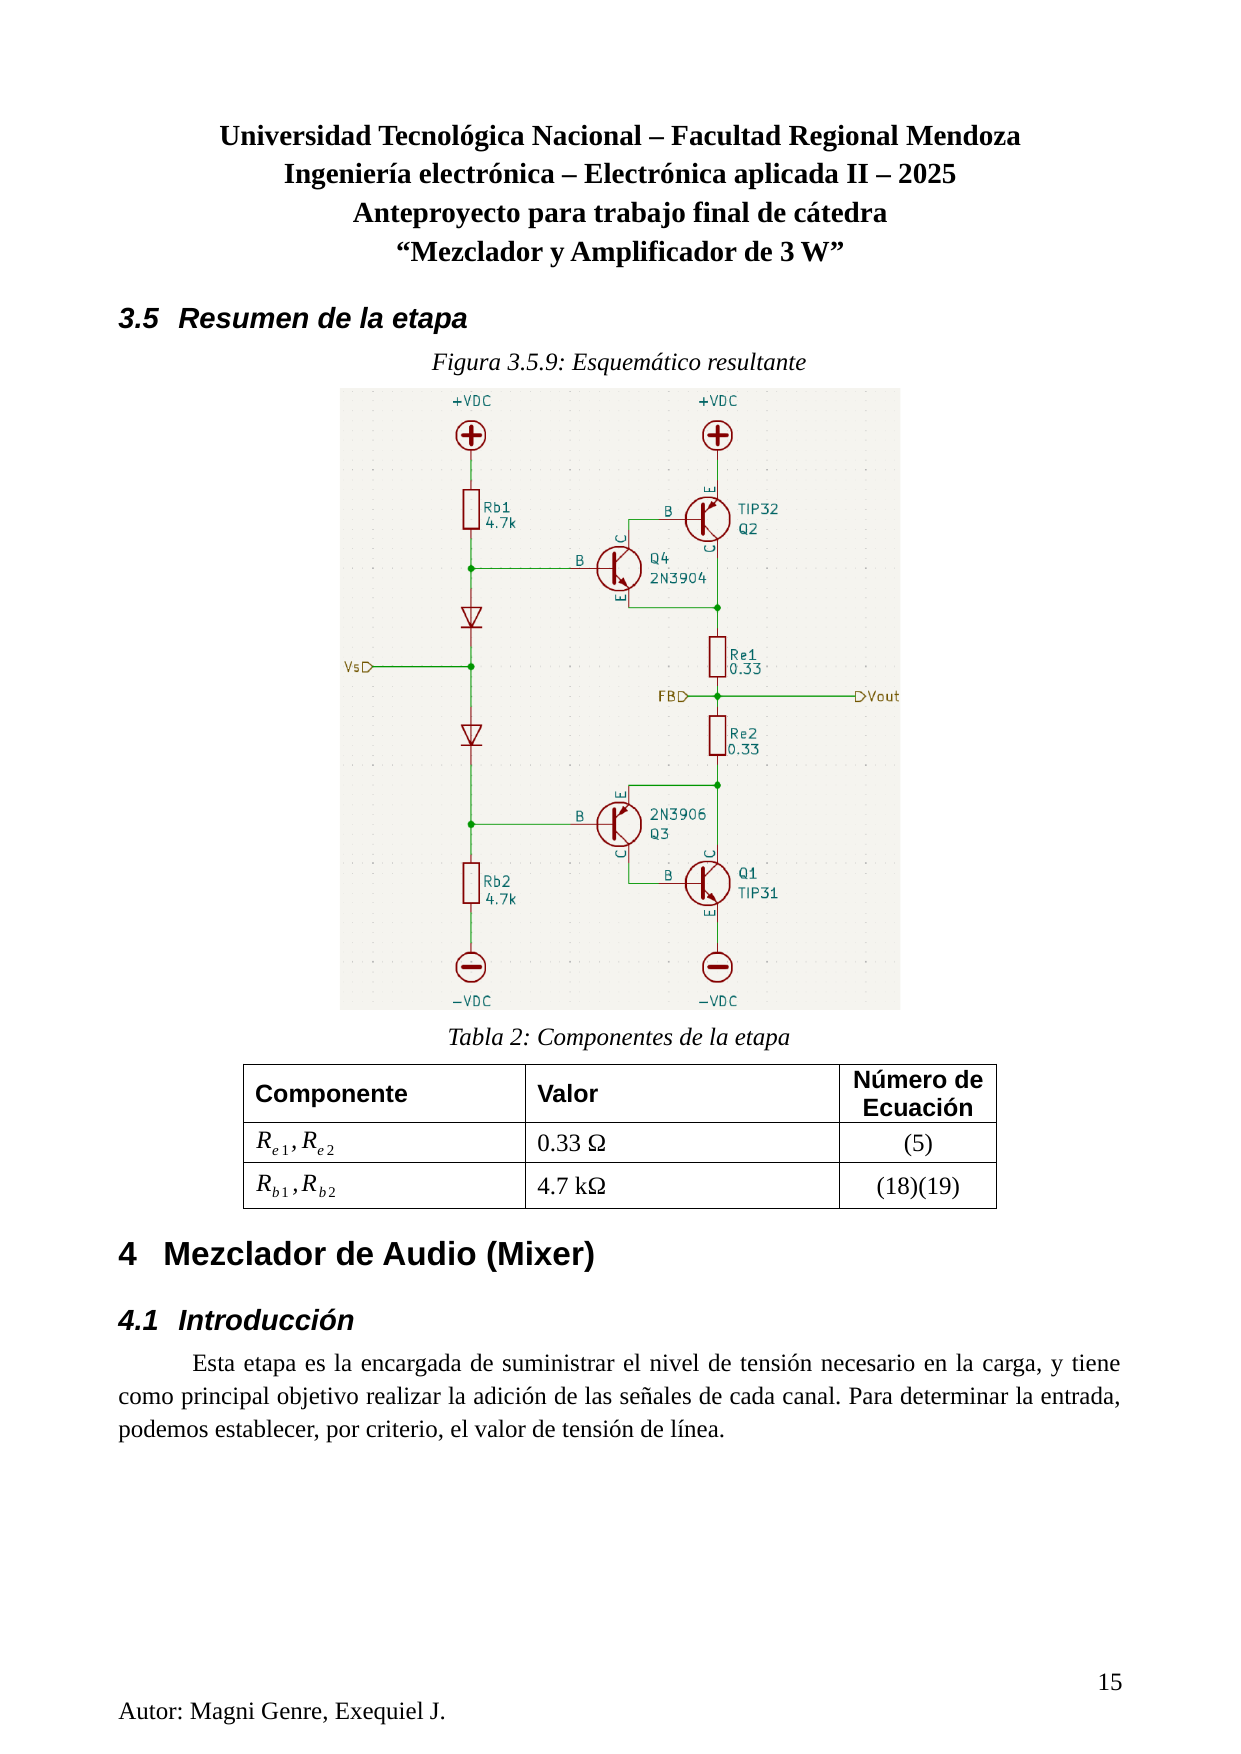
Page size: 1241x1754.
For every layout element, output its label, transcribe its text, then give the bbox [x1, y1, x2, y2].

subtitle Introducción [118, 1303, 1122, 1337]
text Esta etapa es la encargada de suministrar el nivel de tensión necesario en la carga, y tiene como principal objetivo realizar la adición de las señales de cada canal. Para determinar la entrada, podemos establecer, por criterio, el valor de tensión de línea. [118, 1348, 1122, 1443]
table_cell (18)(19) [840, 1163, 996, 1208]
subtitle Mezclador de Audio (Mixer) [118, 1234, 1122, 1272]
table_cell [244, 1123, 525, 1162]
picture [339, 388, 901, 1010]
table_header Valor [526, 1065, 839, 1122]
text Tabla 2: Componentes de la etapa [118, 1022, 1122, 1051]
table_cell 4.7 kΩ [526, 1163, 839, 1208]
table_header Componente [244, 1065, 525, 1122]
table_cell 0.33 Ω [526, 1123, 839, 1162]
table_cell [244, 1163, 525, 1208]
subtitle Resumen de la etapa [118, 301, 1122, 334]
table_header Número de Ecuación [840, 1065, 996, 1122]
table_cell (5) [840, 1123, 996, 1162]
